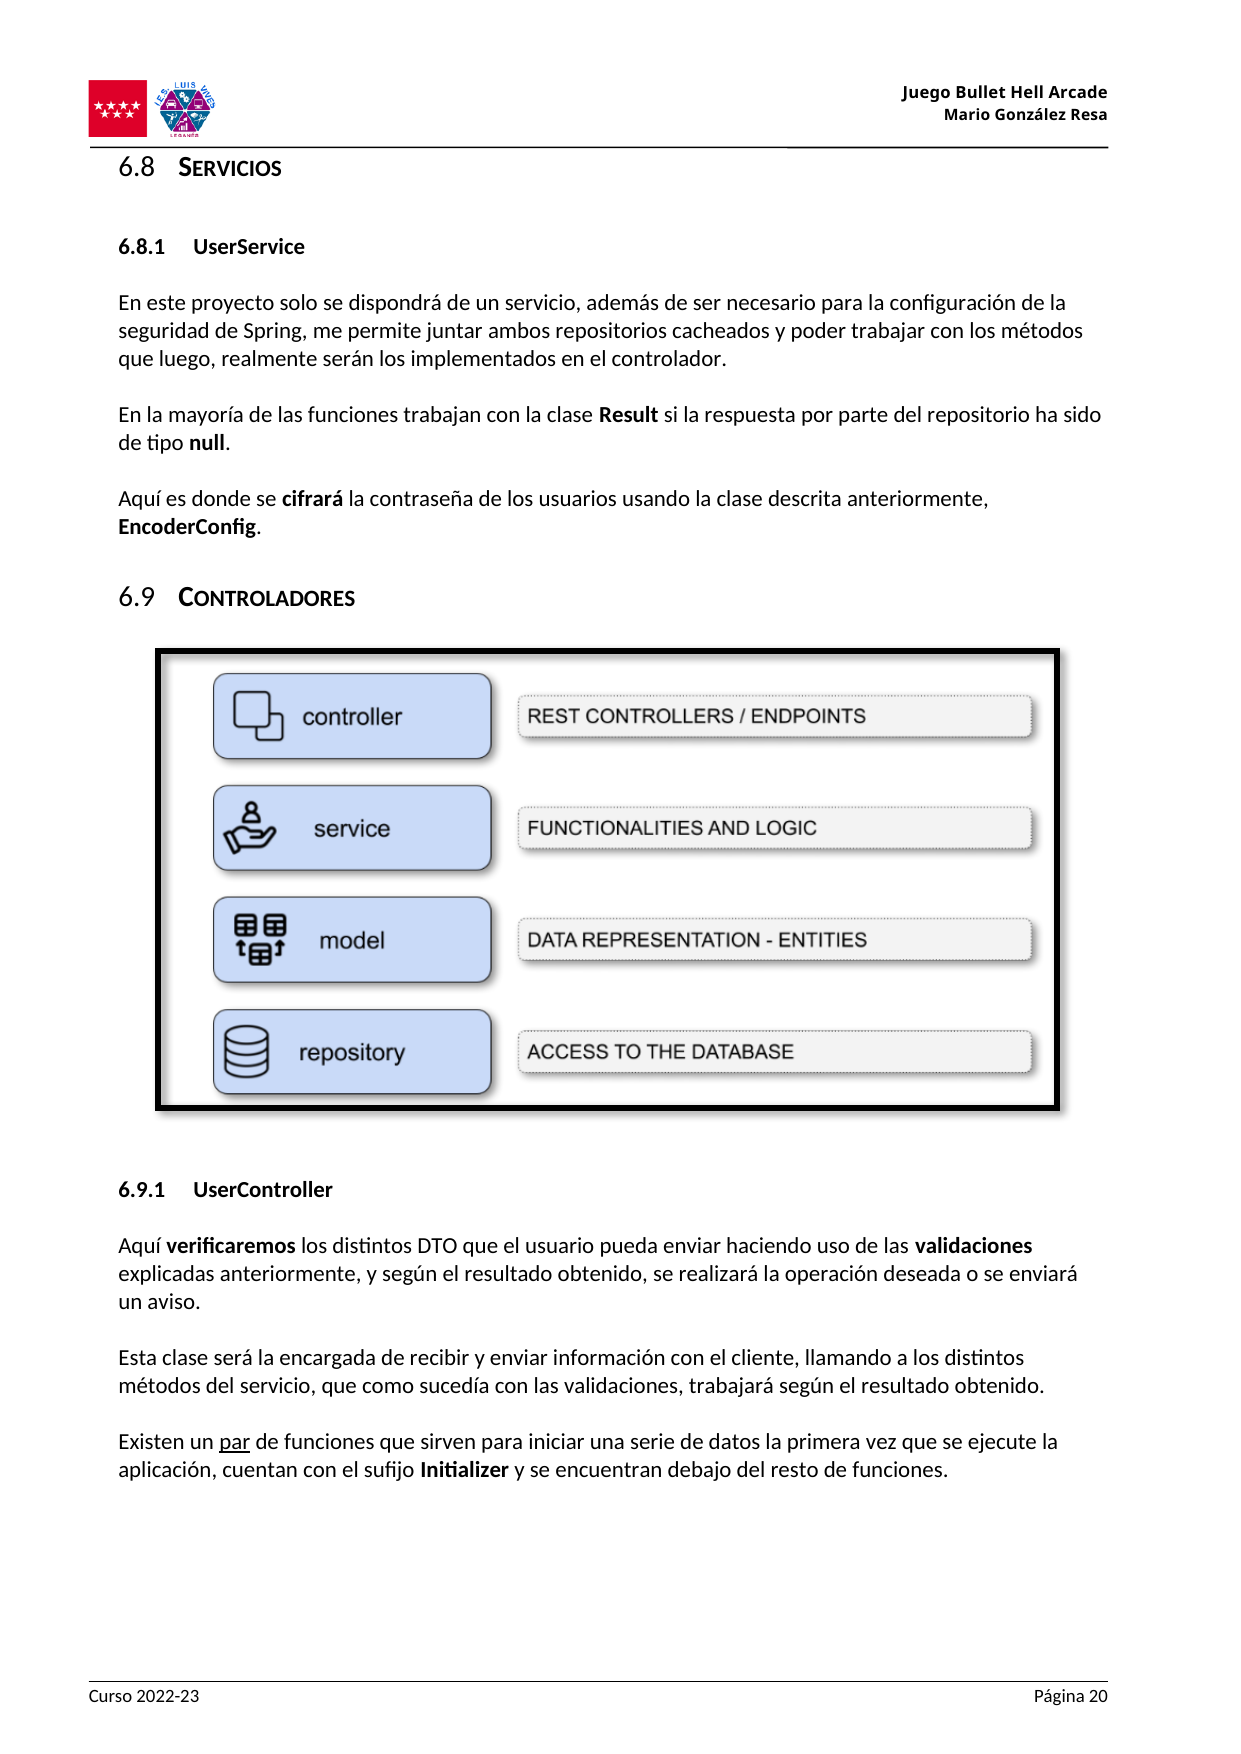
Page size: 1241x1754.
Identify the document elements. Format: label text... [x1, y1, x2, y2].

text Existen un par de funciones que sirven para iniciar una serie de datos la primera vez que se ejecute la aplicación, cuentan con el sufijo Initializer y se encuentran debajo del resto de funciones. [118, 1427, 1107, 1483]
picture [161, 654, 1054, 1105]
picture [87, 80, 215, 136]
subtitle UserController [118, 1175, 1107, 1203]
text Esta clase será la encargada de recibir y enviar información con el cliente, llamando a los distintos métodos del servicio, que como sucedía con las validaciones, trabajará según el resultado obtenido. [118, 1343, 1107, 1399]
text En la mayoría de las funciones trabajan con la clase Result si la respuesta por parte del repositorio ha sido de tipo null. [118, 400, 1107, 456]
text En este proyecto solo se dispondrá de un servicio, además de ser necesario para la configuración de la seguridad de Spring, me permite juntar ambos repositorios cacheados y poder trabajar con los métodos que luego, realmente serán los implementados en el controlador. [118, 288, 1107, 372]
text Aquí verificaremos los distintos DTO que el usuario pueda enviar haciendo uso de las validaciones explicadas anteriormente, y según el resultado obtenido, se realizará la operación deseada o se enviará un aviso. [118, 1231, 1107, 1315]
subtitle Controladores [118, 578, 1107, 614]
text Aquí es donde se cifrará la contraseña de los usuarios usando la clase descrita anteriormente, EncoderConfig. [118, 484, 1107, 541]
subtitle Servicios [118, 148, 1107, 183]
subtitle UserService [118, 232, 1107, 260]
